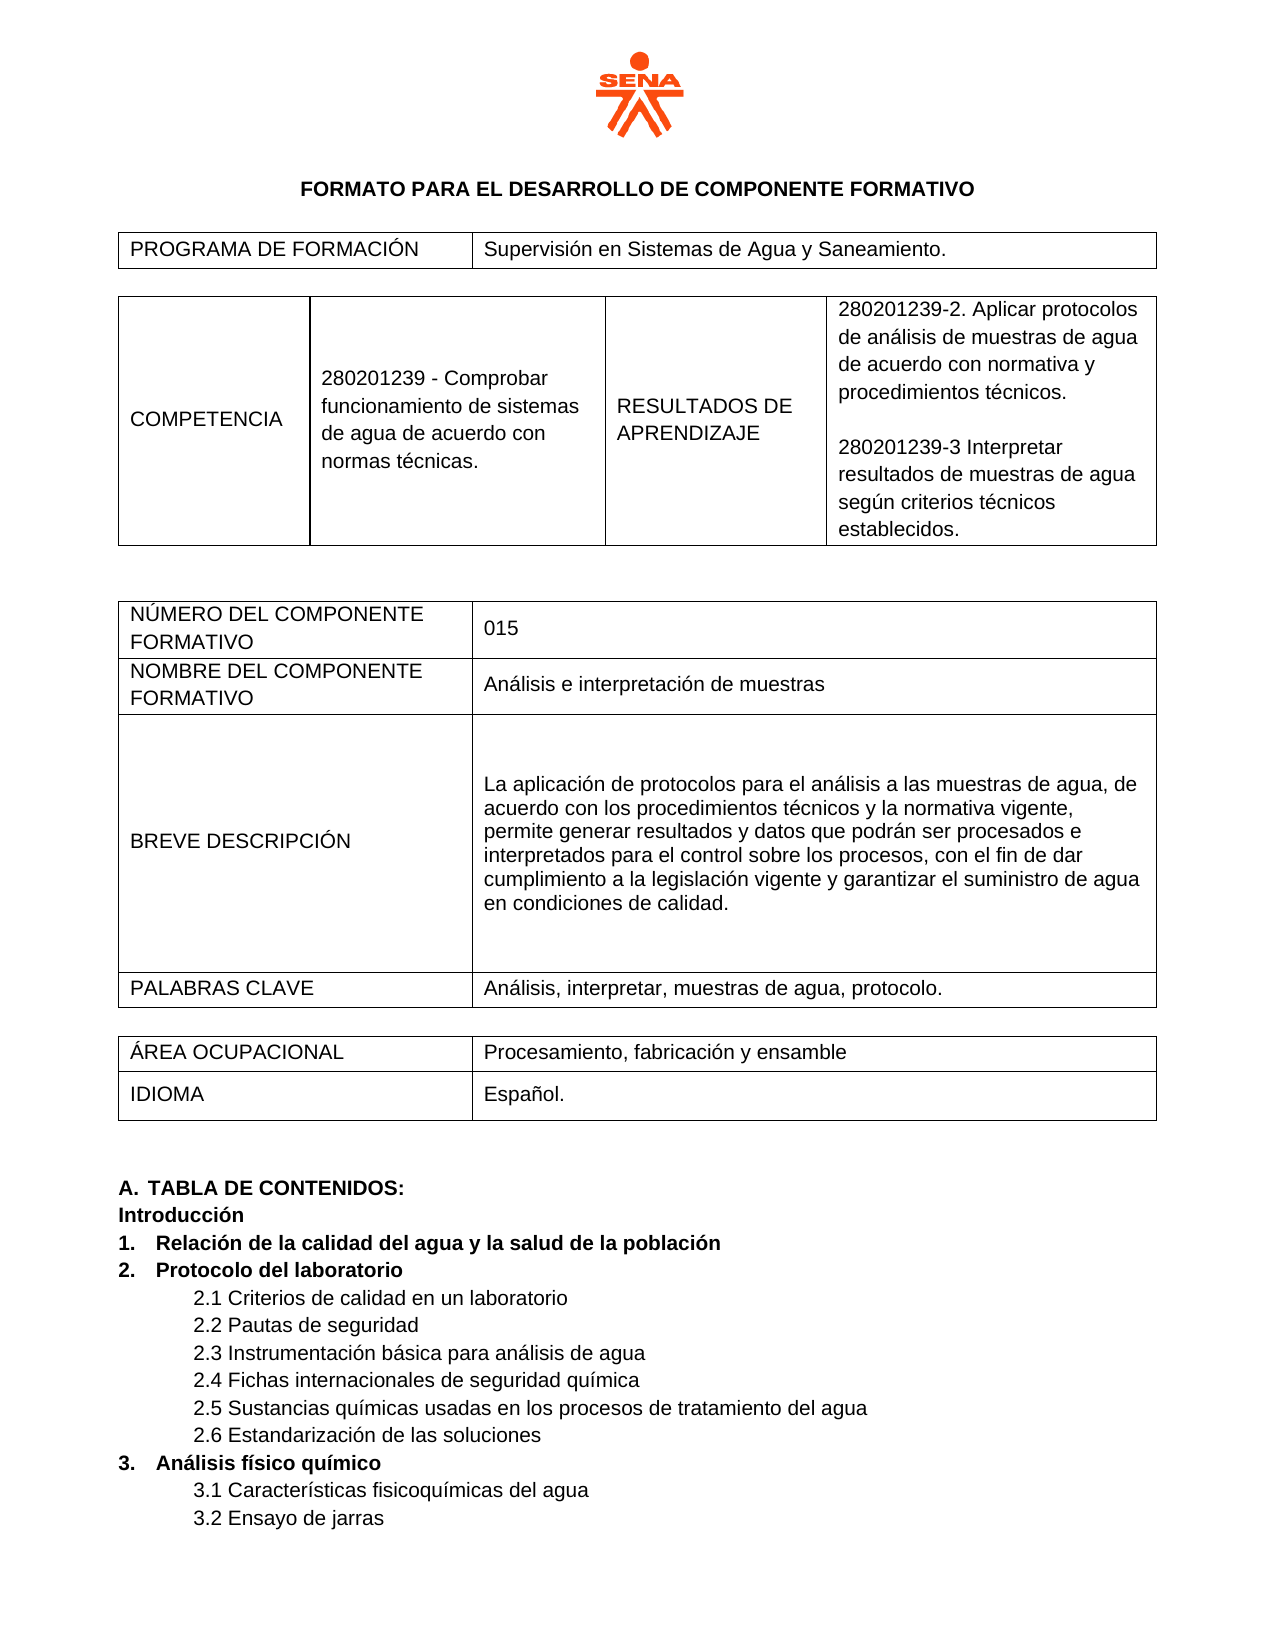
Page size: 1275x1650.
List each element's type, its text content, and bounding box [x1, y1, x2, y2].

table_cell Español. [473, 1072, 1156, 1120]
table_header 015 [473, 602, 1156, 657]
text FORMATO PARA EL DESARROLLO DE COMPONENTE FORMATIVO [118, 177, 1157, 201]
list Protocolo del laboratorio [118, 1258, 1157, 1282]
text 3.1 Características fisicoquímicas del agua [193, 1478, 1157, 1502]
table_cell Análisis e interpretación de muestras [473, 659, 1156, 714]
table_header 280201239 - Comprobar funcionamiento de sistemas de agua de acuerdo con normas técnicas. [311, 297, 605, 545]
table_cell Análisis, interpretar, muestras de agua, protocolo. [473, 973, 1156, 1007]
text Introducción [118, 1203, 1157, 1227]
list TABLA DE CONTENIDOS: [118, 1176, 1157, 1200]
text 2.5 Sustancias químicas usadas en los procesos de tratamiento del agua [193, 1396, 1157, 1420]
table_header NÚMERO DEL COMPONENTE FORMATIVO [119, 602, 472, 657]
list Relación de la calidad del agua y la salud de la población [118, 1231, 1157, 1255]
table_header 280201239-2. Aplicar protocolos de análisis de muestras de agua de acuerdo con normativa y procedimientos técnicos. 280201239-3 Interpretar resultados de muestras de agua según criterios técnicos establecidos. [827, 297, 1156, 545]
table_header RESULTADOS DE APRENDIZAJE [606, 297, 826, 545]
list Análisis físico químico [118, 1451, 1157, 1475]
text 3.2 Ensayo de jarras [193, 1506, 1157, 1530]
text 2.2 Pautas de seguridad [193, 1313, 1157, 1337]
text 2.1 Criterios de calidad en un laboratorio [193, 1286, 1157, 1310]
text 2.3 Instrumentación básica para análisis de agua [118, 1341, 1157, 1365]
text 2.4 Fichas internacionales de seguridad química [193, 1368, 1157, 1392]
table_cell BREVE DESCRIPCIÓN [119, 715, 472, 972]
table_cell La aplicación de protocolos para el análisis a las muestras de agua, de acuerdo con los procedimientos técnicos y la normativa vigente, permite generar resultados y datos que podrán ser procesados e interpretados para el control sobre los procesos, con el fin de dar cumplimiento a la legislación vigente y garantizar el suministro de agua en condiciones de calidad. [473, 715, 1156, 972]
text 2.6 Estandarización de las soluciones [193, 1423, 1157, 1447]
table_header COMPETENCIA [119, 297, 309, 545]
table_cell PALABRAS CLAVE [119, 973, 472, 1007]
table_header Supervisión en Sistemas de Agua y Saneamiento. [473, 233, 1156, 268]
picture [585, 48, 690, 142]
table_cell IDIOMA [119, 1072, 472, 1120]
table_header ÁREA OCUPACIONAL [119, 1037, 472, 1071]
table_header Procesamiento, fabricación y ensamble [473, 1037, 1156, 1071]
table_cell NOMBRE DEL COMPONENTE FORMATIVO [119, 659, 472, 714]
table_header PROGRAMA DE FORMACIÓN [119, 233, 472, 268]
